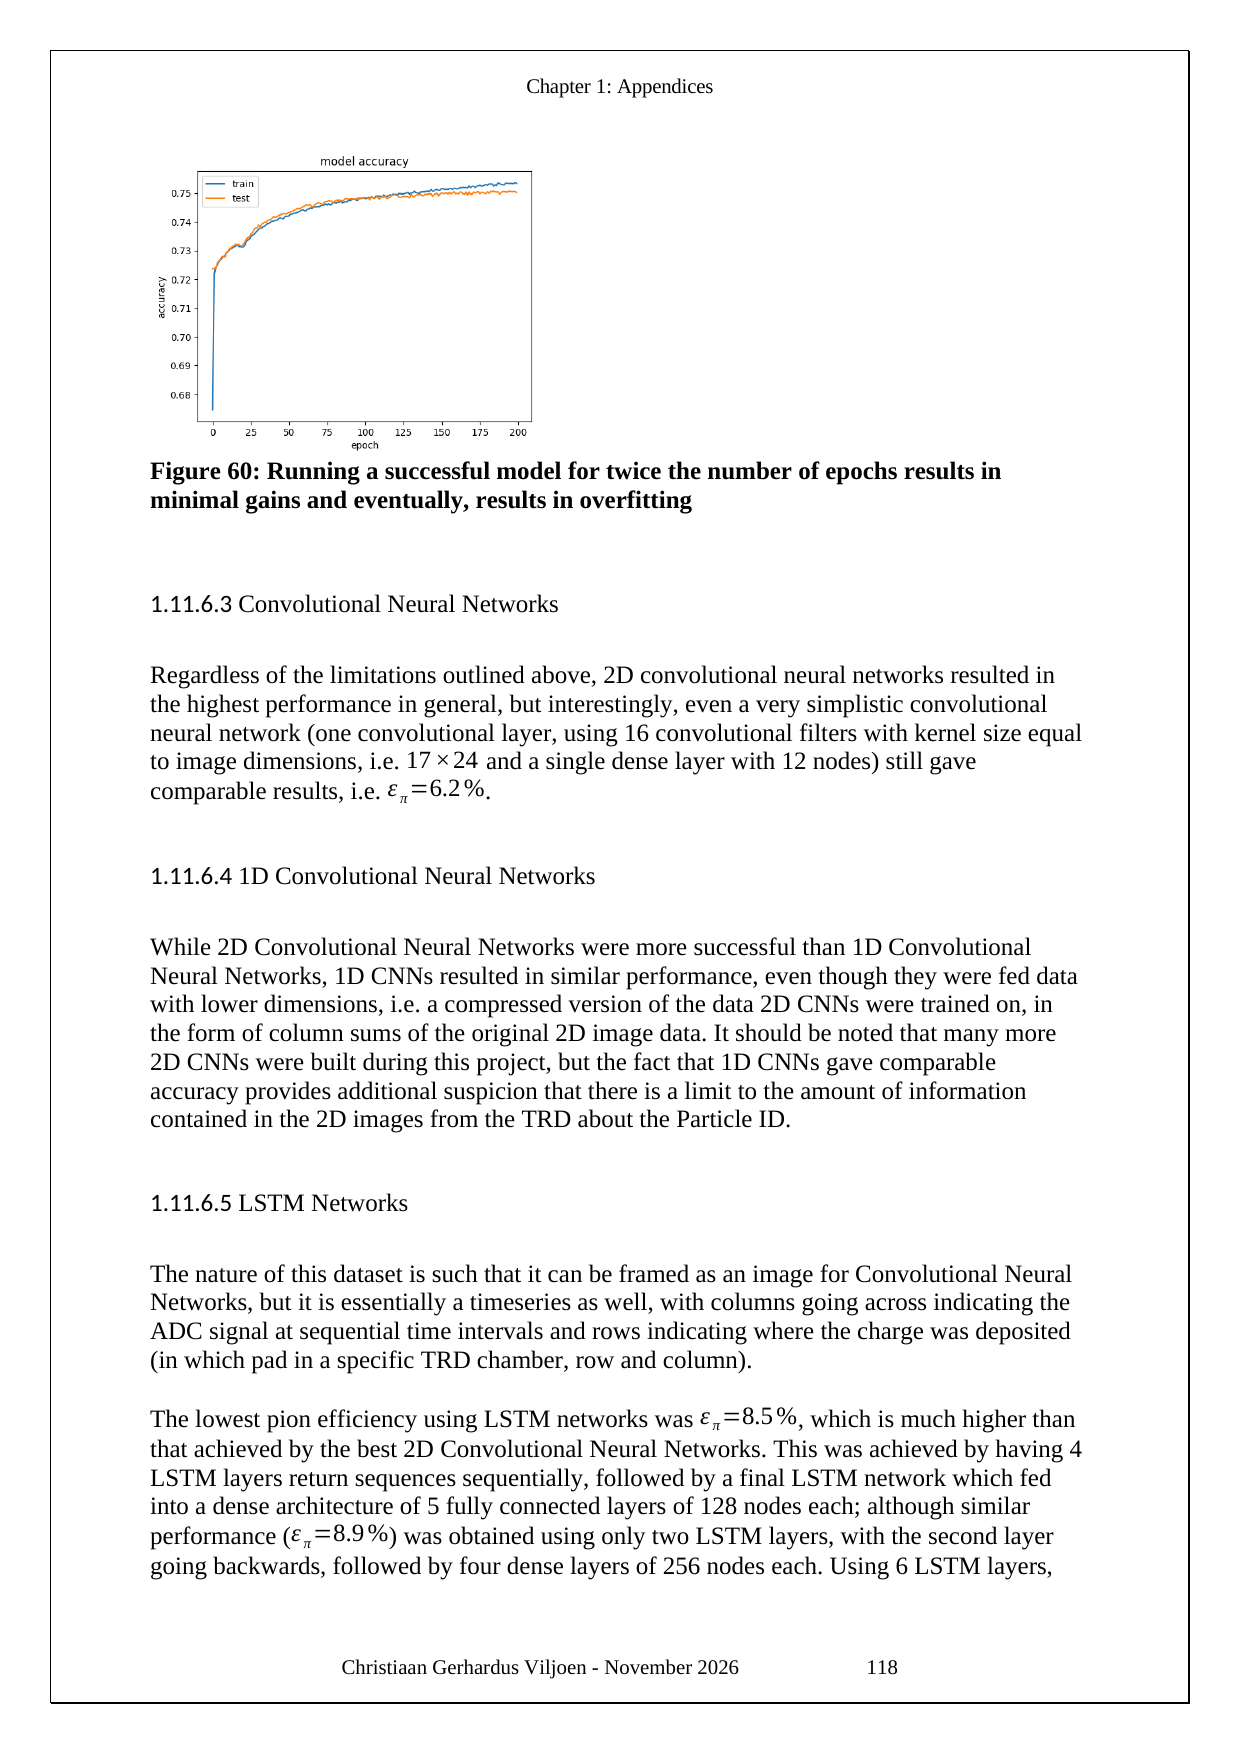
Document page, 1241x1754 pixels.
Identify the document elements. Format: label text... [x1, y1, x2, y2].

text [150, 1402, 1089, 1580]
subtitle LSTM Networks [150, 1187, 1089, 1217]
text Regardless of the limitations outlined above, 2D convolutional neural networks resulted in the highest performance in general, but interestingly, even a very simplistic convolutional neural network (one convolutional layer, using 16 convolutional filters with kernel size equal to image dimensions, i.e. and a single dense layer with 12 nodes) still gave comparable results, i.e. . [150, 660, 1089, 806]
subtitle 1D Convolutional Neural Networks [150, 860, 1089, 891]
text While 2D Convolutional Neural Networks were more successful than 1D Convolutional Neural Networks, 1D CNNs resulted in similar performance, even though they were fed data with lower dimensions, i.e. a compressed version of the data 2D CNNs were trained on, in the form of column sums of the original 2D image data. It should be noted that many more 2D CNNs were built during this project, but the fact that 1D CNNs gave comparable accuracy provides additional suspicion that there is a limit to the amount of information contained in the 2D images from the TRD about the Particle ID. [150, 932, 1089, 1133]
subtitle Convolutional Neural Networks [150, 588, 1089, 619]
picture [150, 150, 540, 457]
text The nature of this dataset is such that it can be framed as an image for Convolutional Neural Networks, but it is essentially a timeseries as well, with columns going across indicating the ADC signal at sequential time intervals and rows indicating where the charge was deposited (in which pad in a specific TRD chamber, row and column). [150, 1259, 1089, 1374]
